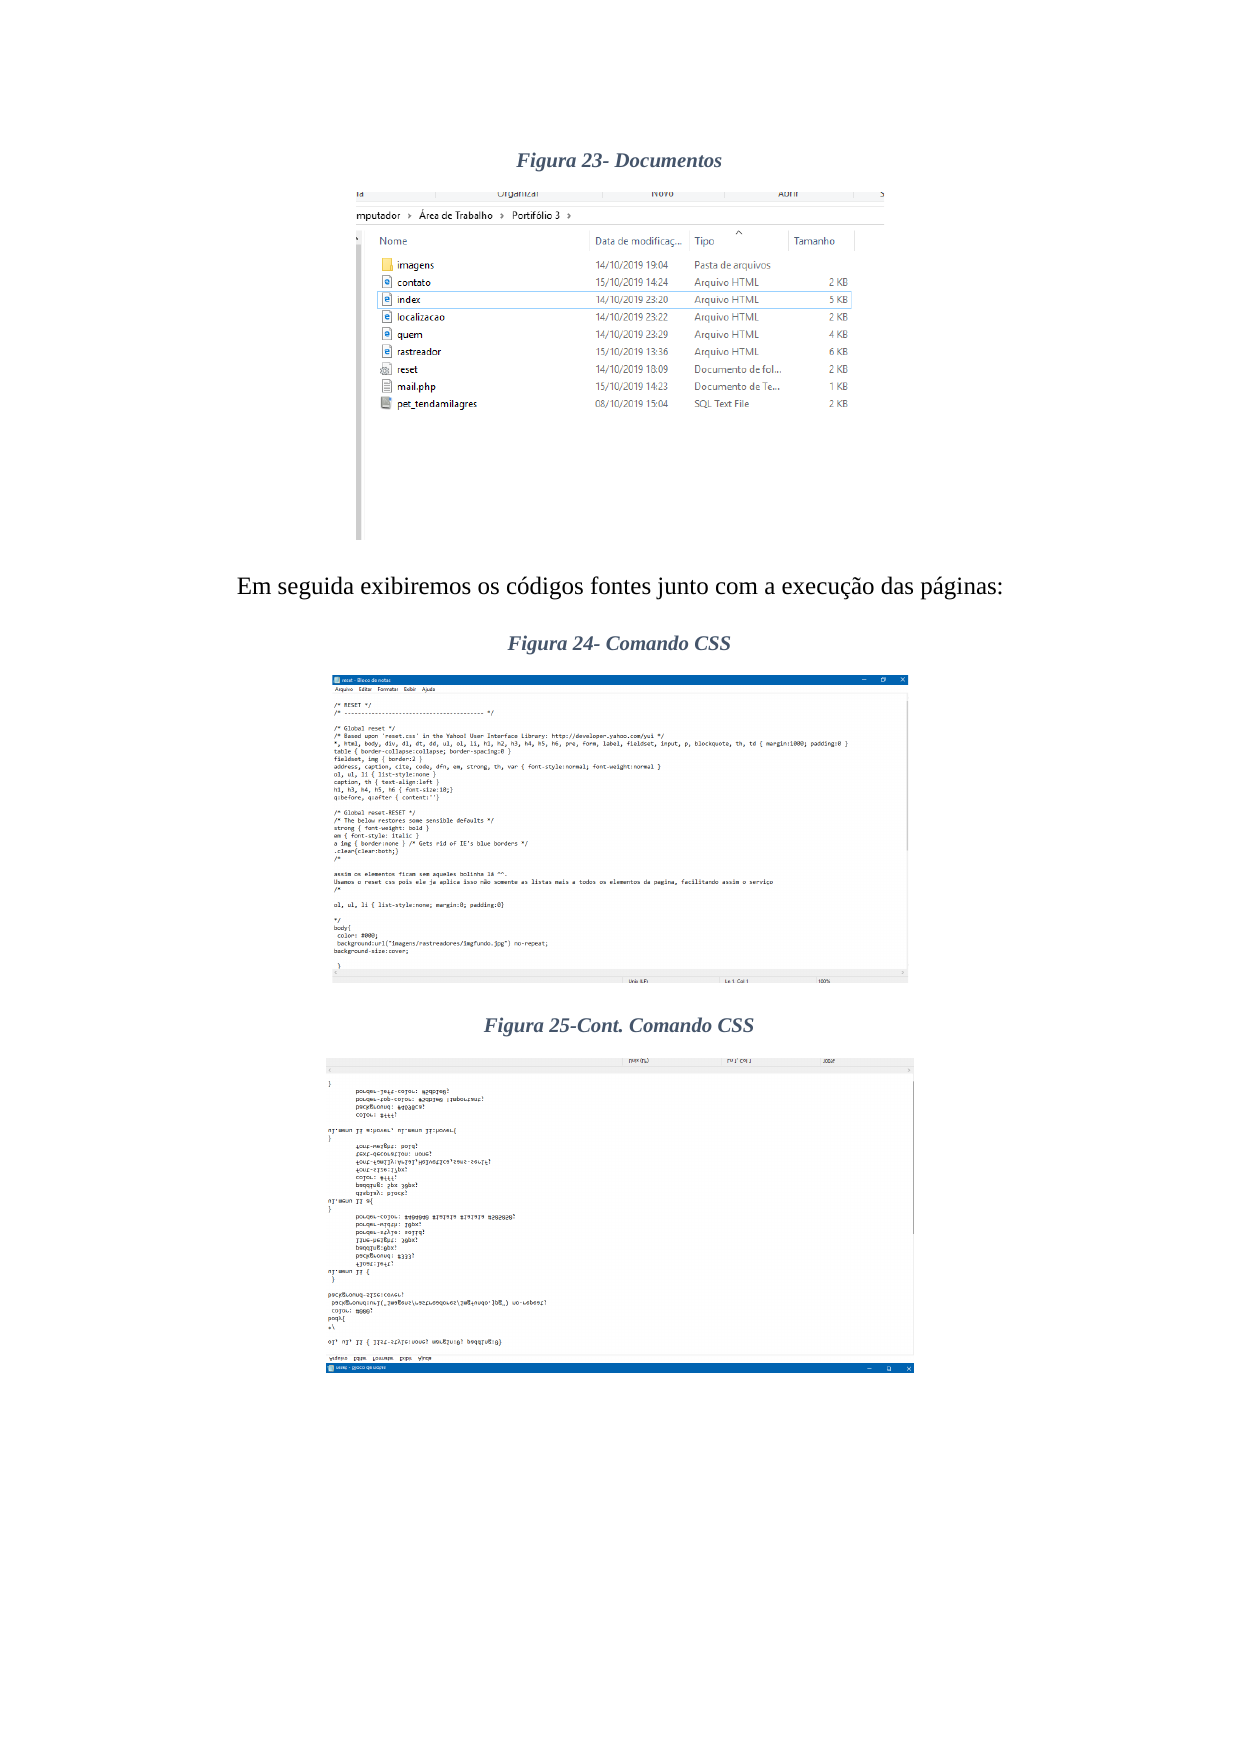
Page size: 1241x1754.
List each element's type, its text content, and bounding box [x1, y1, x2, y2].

text Em seguida exibiremos os códigos fontes junto com a execução das páginas: [177, 571, 1063, 600]
text Figura 23- Documentos [177, 148, 1063, 172]
picture [332, 675, 909, 983]
text Figura 24- Comando CSS [177, 631, 1063, 655]
picture [356, 192, 885, 540]
text Figura 25-Cont. Comando CSS [177, 1013, 1063, 1037]
picture [326, 1058, 914, 1373]
